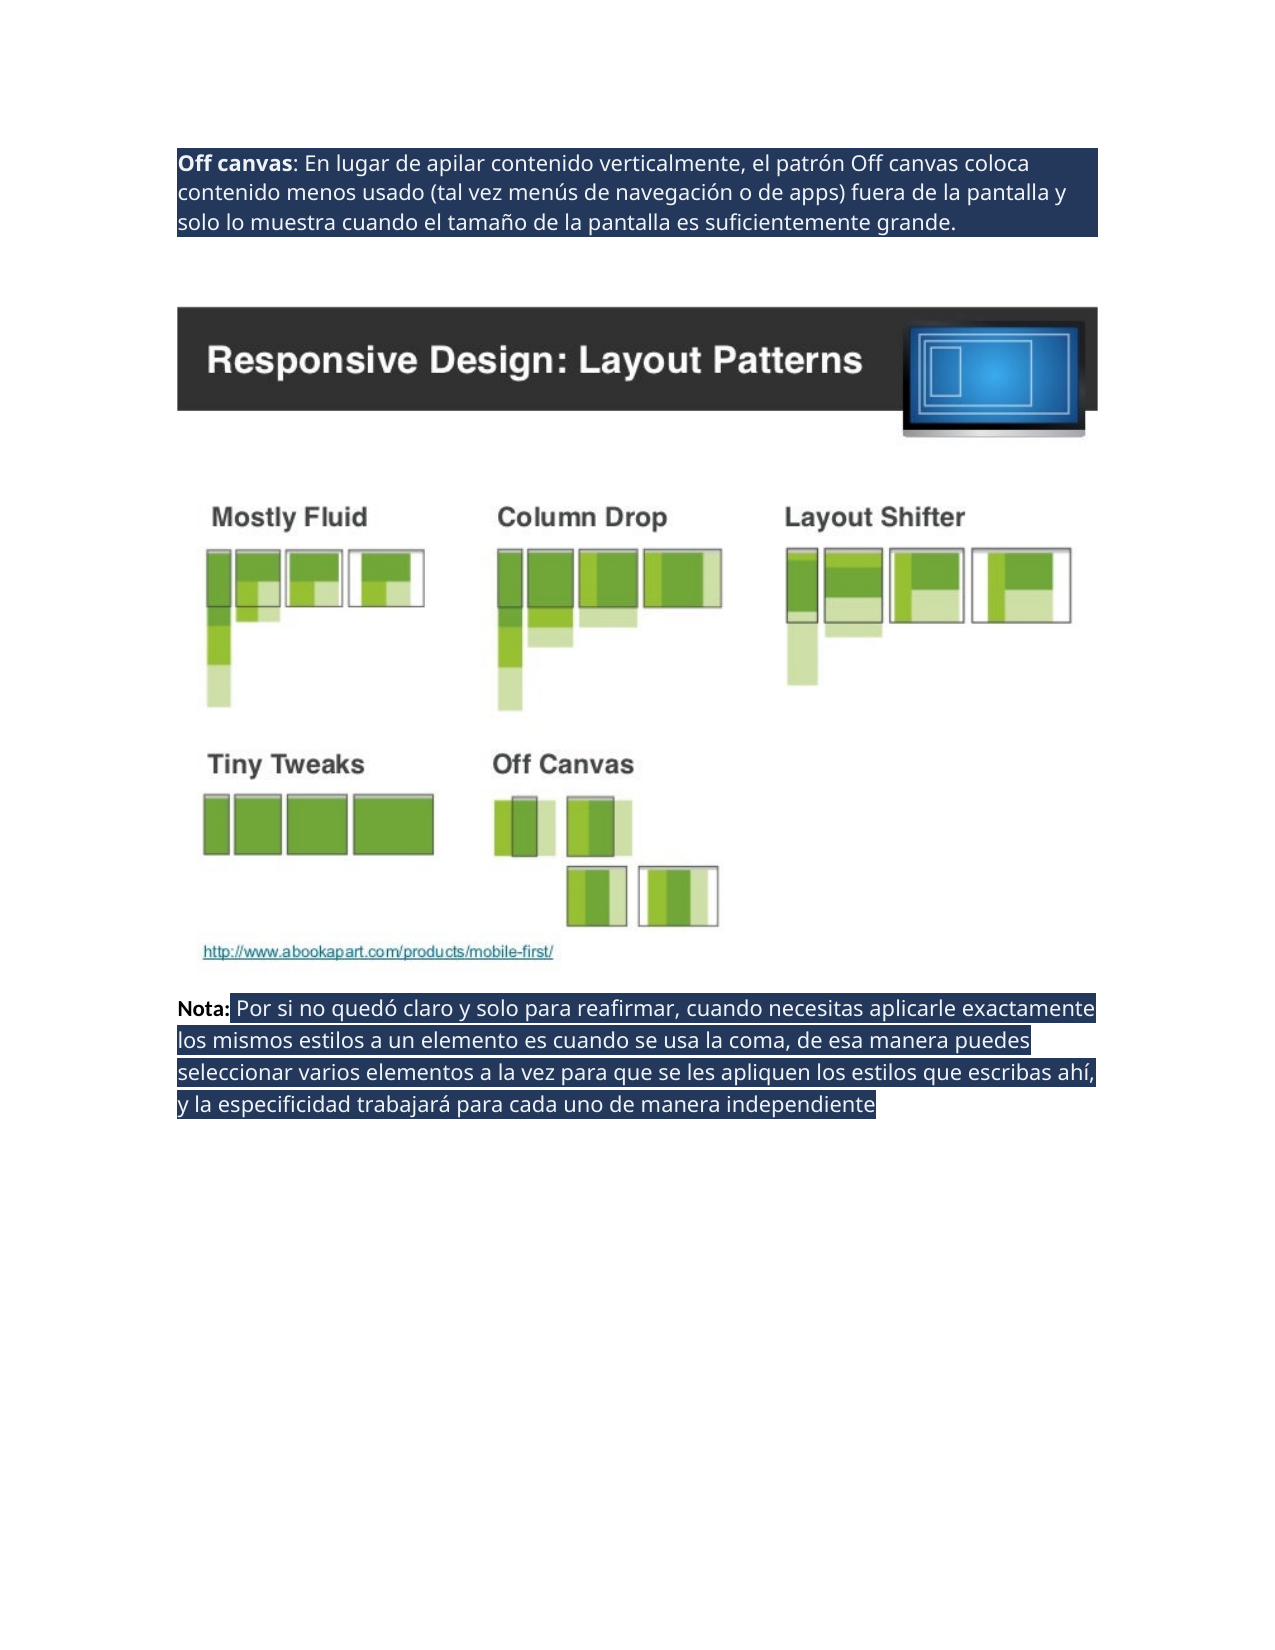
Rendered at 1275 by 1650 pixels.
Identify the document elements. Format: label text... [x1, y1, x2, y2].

text Off canvas: En lugar de apilar contenido verticalmente, el patrón Off canvas coloca contenido menos usado (tal vez menús de navegación o de apps) fuera de la pantalla y solo lo muestra cuando el tamaño de la pantalla es suficientemente grande. [177, 148, 1098, 237]
text Nota: Por si no quedó claro y solo para reafirmar, cuando necesitas aplicarle exactamente los mismos estilos a un elemento es cuando se usa la coma, de esa manera puedes seleccionar varios elementos a la vez para que se les apliquen los estilos que escribas ahí, y la especificidad trabajará para cada uno de manera independiente [177, 993, 1098, 1119]
picture [177, 283, 1098, 975]
